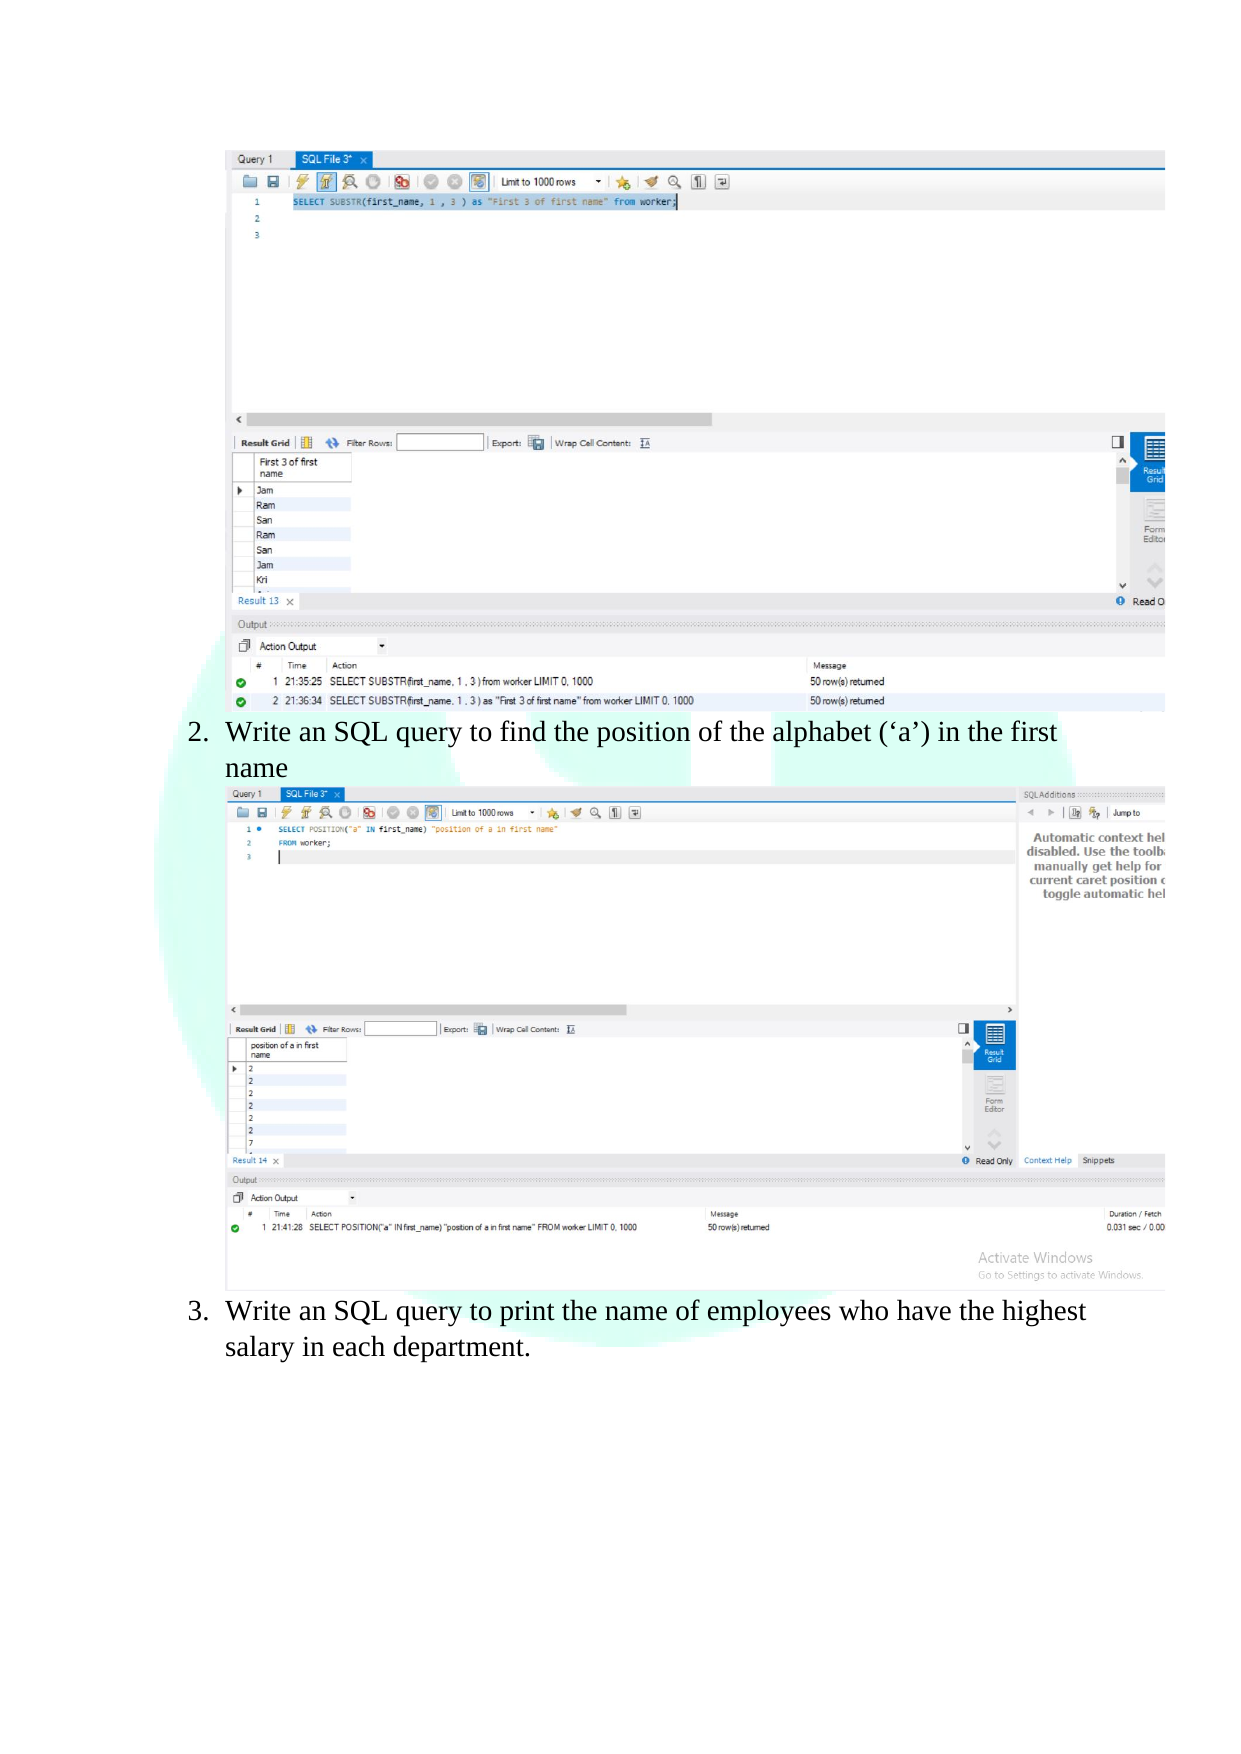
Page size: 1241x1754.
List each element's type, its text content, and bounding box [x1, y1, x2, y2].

list Write an SQL query to find the position of the alphabet (‘a’) in the first name [187, 714, 1090, 784]
picture [225, 150, 1166, 712]
picture [225, 786, 1166, 1291]
list Write an SQL query to print the name of employees who have the highest salary in each department. [187, 1293, 1090, 1363]
